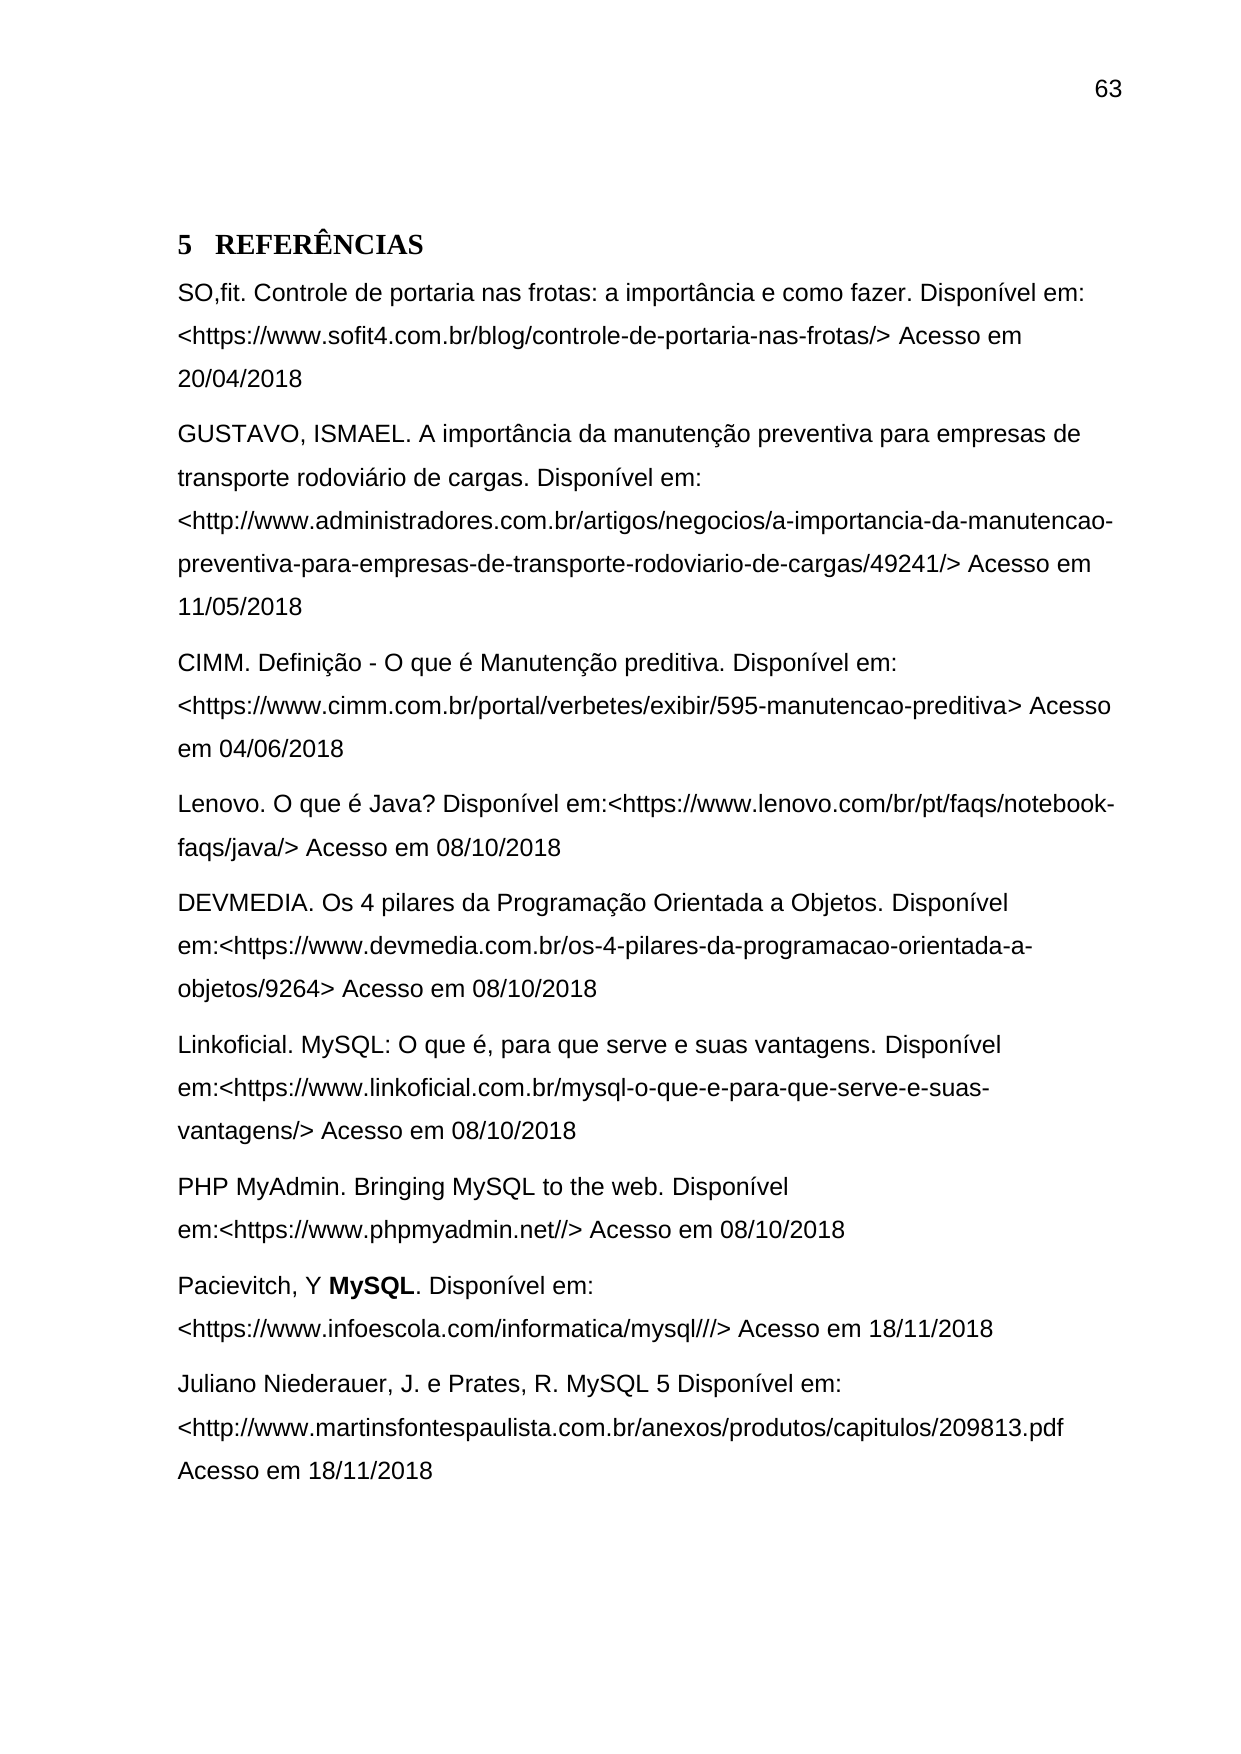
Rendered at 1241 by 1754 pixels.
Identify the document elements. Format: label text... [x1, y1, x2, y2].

text Pacievitch, Y MySQL. Disponível em: <https://www.infoescola.com/informatica/mysql///> Acesso em 18/11/2018 [177, 1271, 1122, 1342]
text CIMM. Definição - O que é Manutenção preditiva. Disponível em: <https://www.cimm.com.br/portal/verbetes/exibir/595-manutencao-preditiva> Acesso em 04/06/2018 [177, 647, 1122, 762]
text DEVMEDIA. Os 4 pilares da Programação Orientada a Objetos. Disponível em:<https://www.devmedia.com.br/os-4-pilares-da-programacao-orientada-a-objetos/9264> Acesso em 08/10/2018 [177, 888, 1122, 1003]
text PHP MyAdmin. Bringing MySQL to the web. Disponível em:<https://www.phpmyadmin.net//> Acesso em 08/10/2018 [177, 1172, 1122, 1244]
text Linkoficial. MySQL: O que é, para que serve e suas vantagens. Disponível em:<https://www.linkoficial.com.br/mysql-o-que-e-para-que-serve-e-suas-vantagens/> Acesso em 08/10/2018 [177, 1030, 1122, 1145]
text GUSTAVO, ISMAEL. A importância da manutenção preventiva para empresas de transporte rodoviário de cargas. Disponível em: <http://www.administradores.com.br/artigos/negocios/a-importancia-da-manutencao-preventiva-para-empresas-de-transporte-rodoviario-de-cargas/49241/> Acesso em 11/05/2018 [177, 419, 1122, 621]
text SO,fit. Controle de portaria nas frotas: a importância e como fazer. Disponível em: <https://www.sofit4.com.br/blog/controle-de-portaria-nas-frotas/> Acesso em 20/04/2018 [177, 277, 1122, 392]
text Juliano Niederauer, J. e Prates, R. MySQL 5 Disponível em: <http://www.martinsfontespaulista.com.br/anexos/produtos/capitulos/209813.pdf Acesso em 18/11/2018 [177, 1369, 1122, 1484]
text Lenovo. O que é Java? Disponível em:<https://www.lenovo.com/br/pt/faqs/notebook-faqs/java/> Acesso em 08/10/2018 [177, 789, 1122, 861]
subtitle REFERÊNCIAS [177, 227, 1122, 261]
